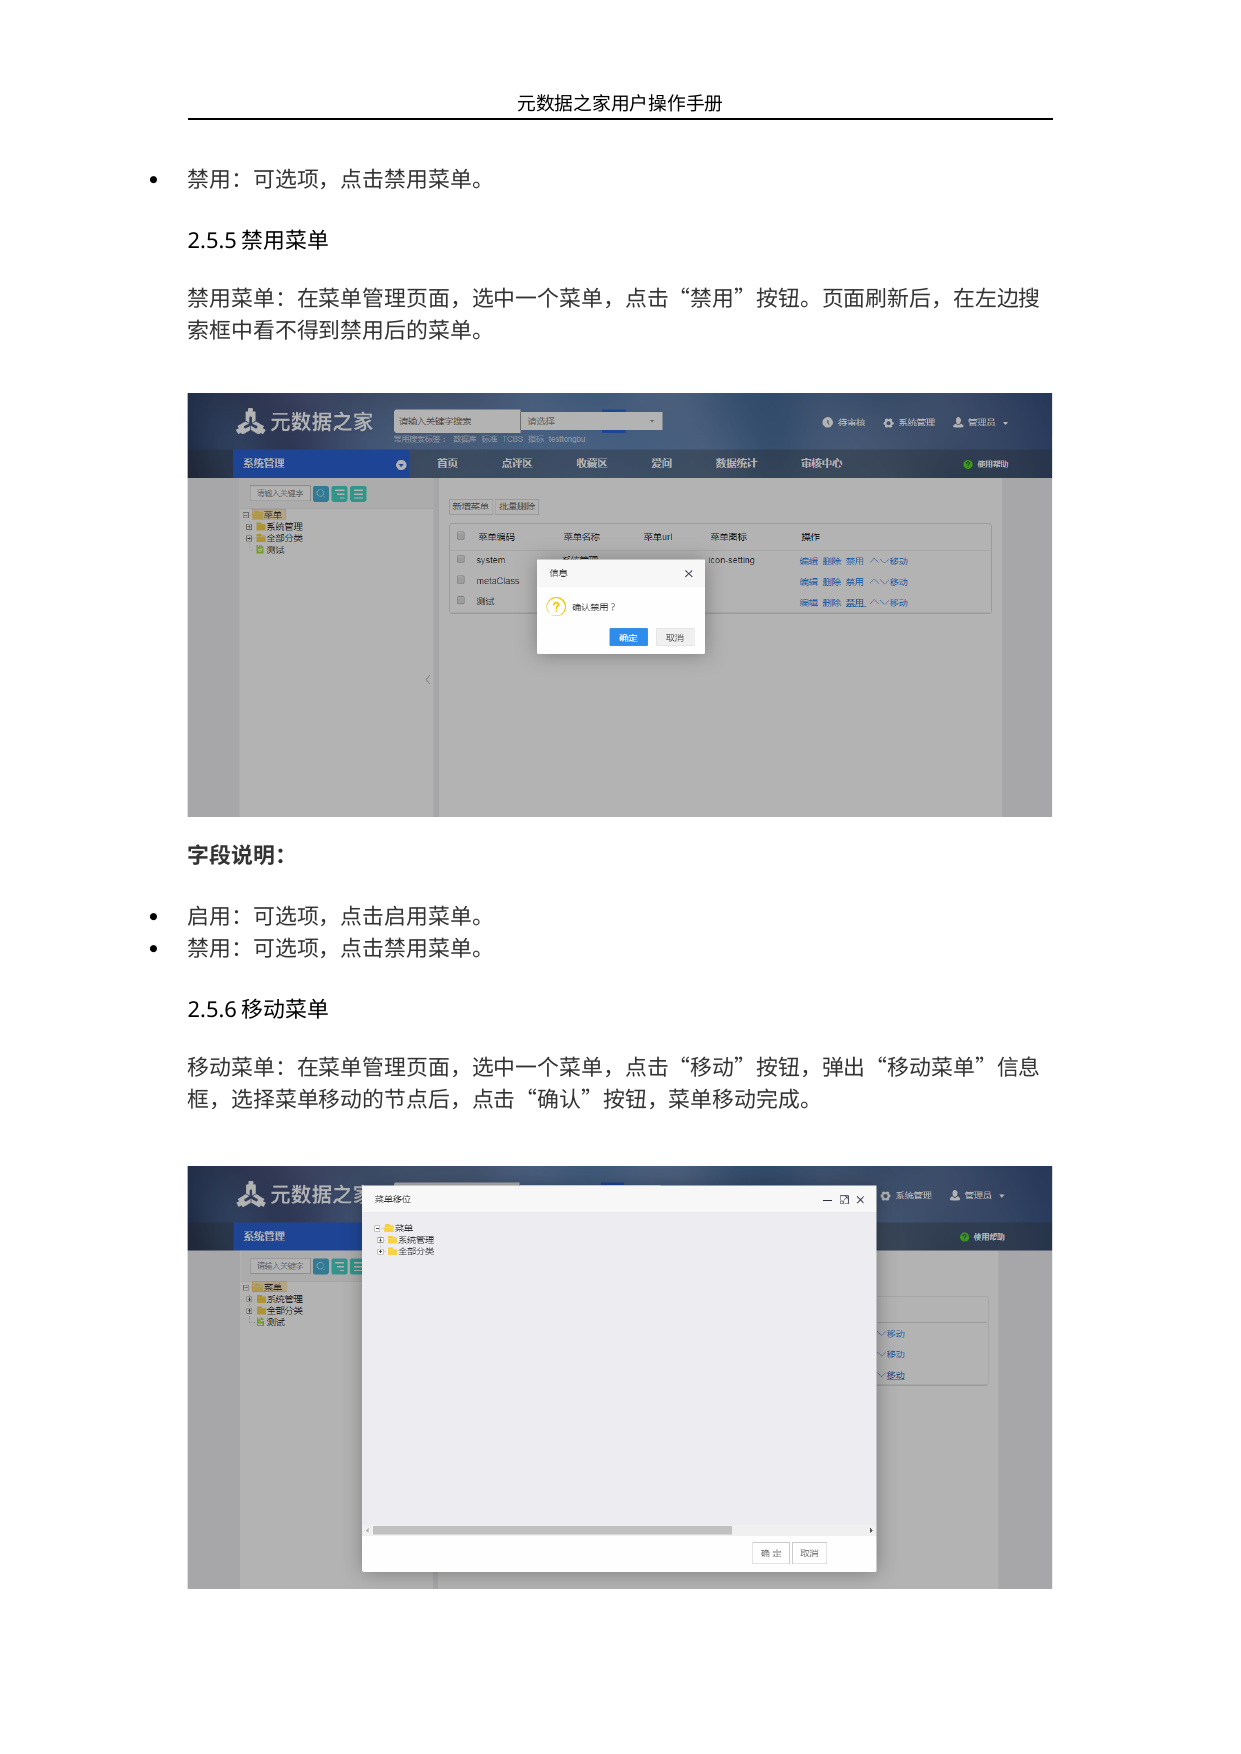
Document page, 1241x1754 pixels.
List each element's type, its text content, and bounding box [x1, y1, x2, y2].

picture [187, 393, 1053, 817]
list 启用：可选项，点击启用菜单。 [150, 899, 1053, 931]
list 禁用：可选项，点击禁用菜单。 [150, 162, 1053, 194]
text 移动菜单：在菜单管理页面，选中一个菜单，点击“移动”按钮，弹出“移动菜单”信息框，选择菜单移动的节点后，点击“确认”按钮，菜单移动完成。 [187, 1049, 1053, 1114]
subtitle 2.5.5禁用菜单 [187, 223, 1053, 254]
text 字段说明： [187, 838, 1053, 870]
text 禁用菜单：在菜单管理页面，选中一个菜单，点击“禁用”按钮。页面刷新后，在左边搜索框中看不得到禁用后的菜单。 [187, 280, 1053, 345]
subtitle 2.5.6移动菜单 [187, 992, 1053, 1023]
list 禁用：可选项，点击禁用菜单。 [150, 931, 1053, 963]
picture [187, 1166, 1053, 1589]
